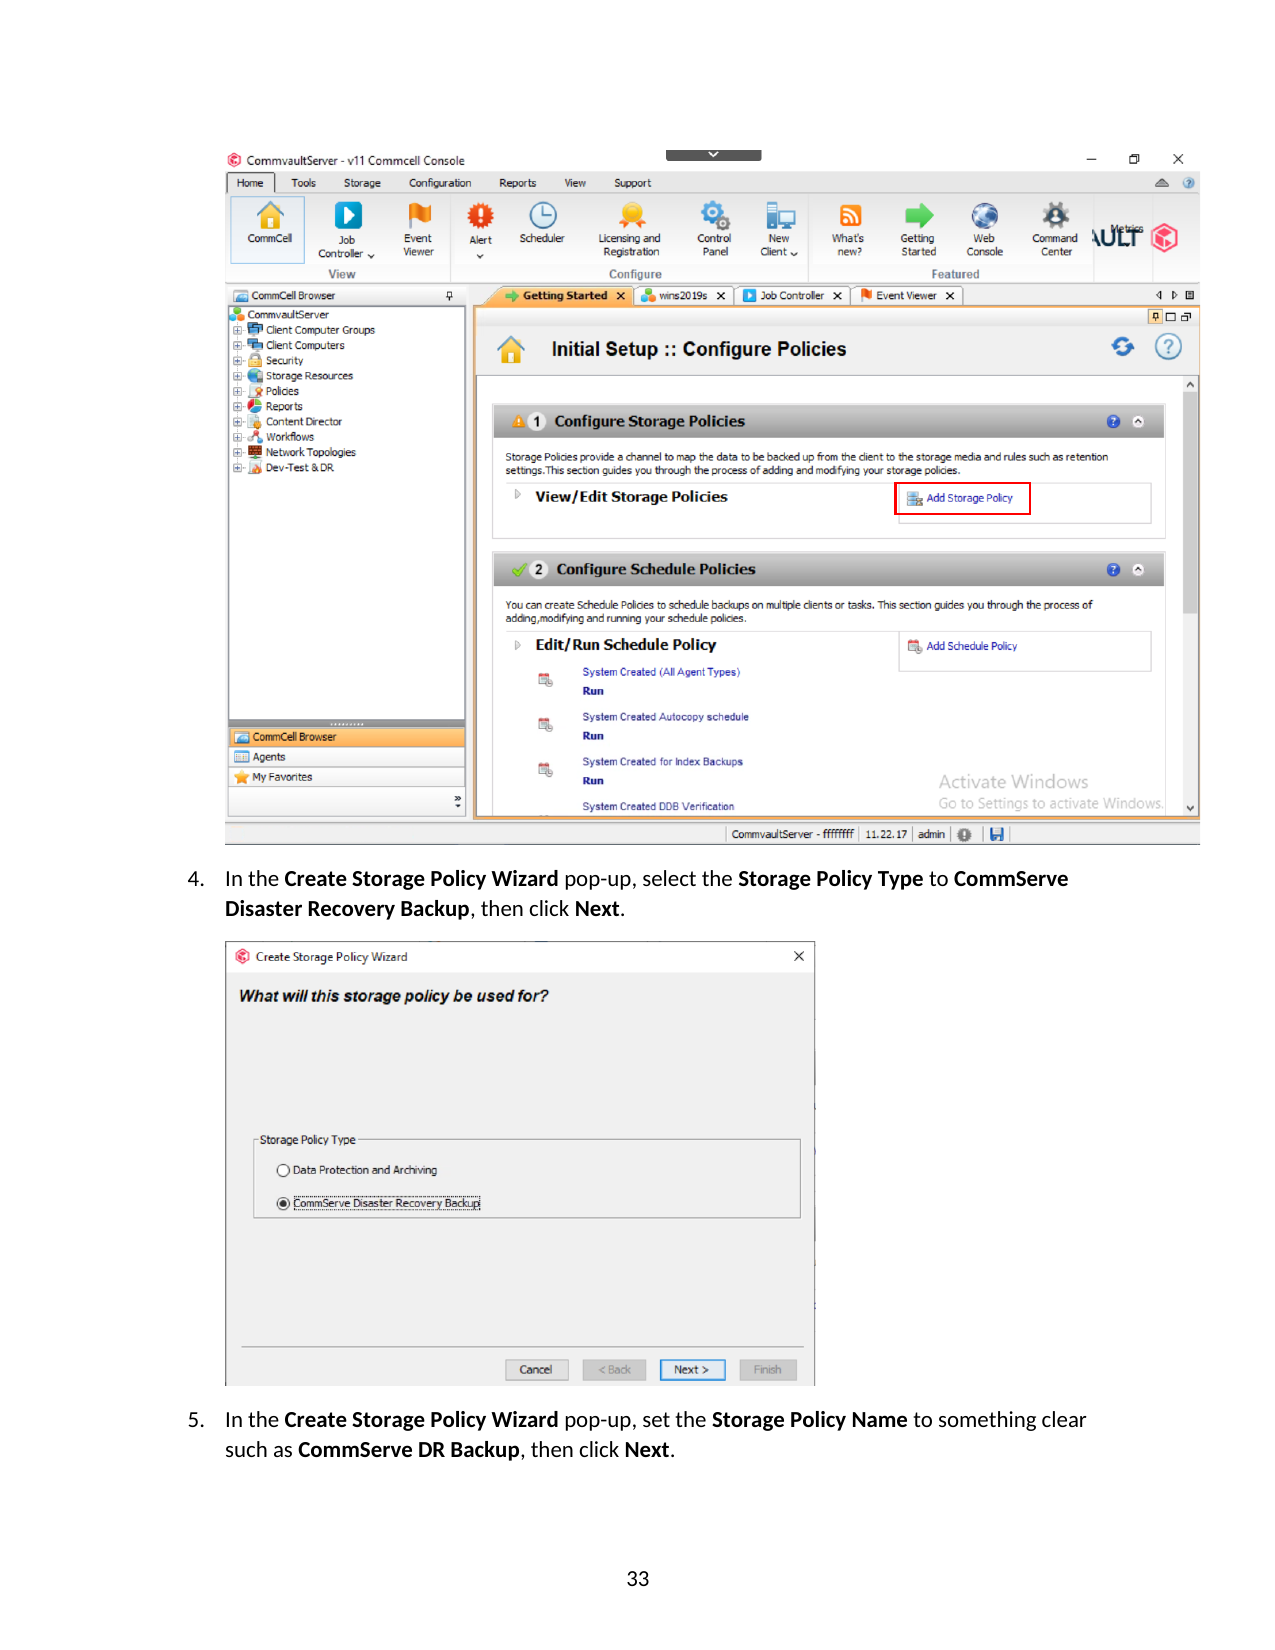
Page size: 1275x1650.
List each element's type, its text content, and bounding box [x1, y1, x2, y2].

picture [225, 150, 1200, 845]
list In the Create Storage Policy Wizard pop-up, select the Storage Policy Type to CommServe Disaster Recovery Backup, then click Next. [187, 864, 1125, 922]
list In the Create Storage Policy Wizard pop-up, set the Storage Policy Name to something clear such as CommServe DR Backup, then click Next. [187, 1405, 1125, 1463]
picture [225, 941, 816, 1386]
